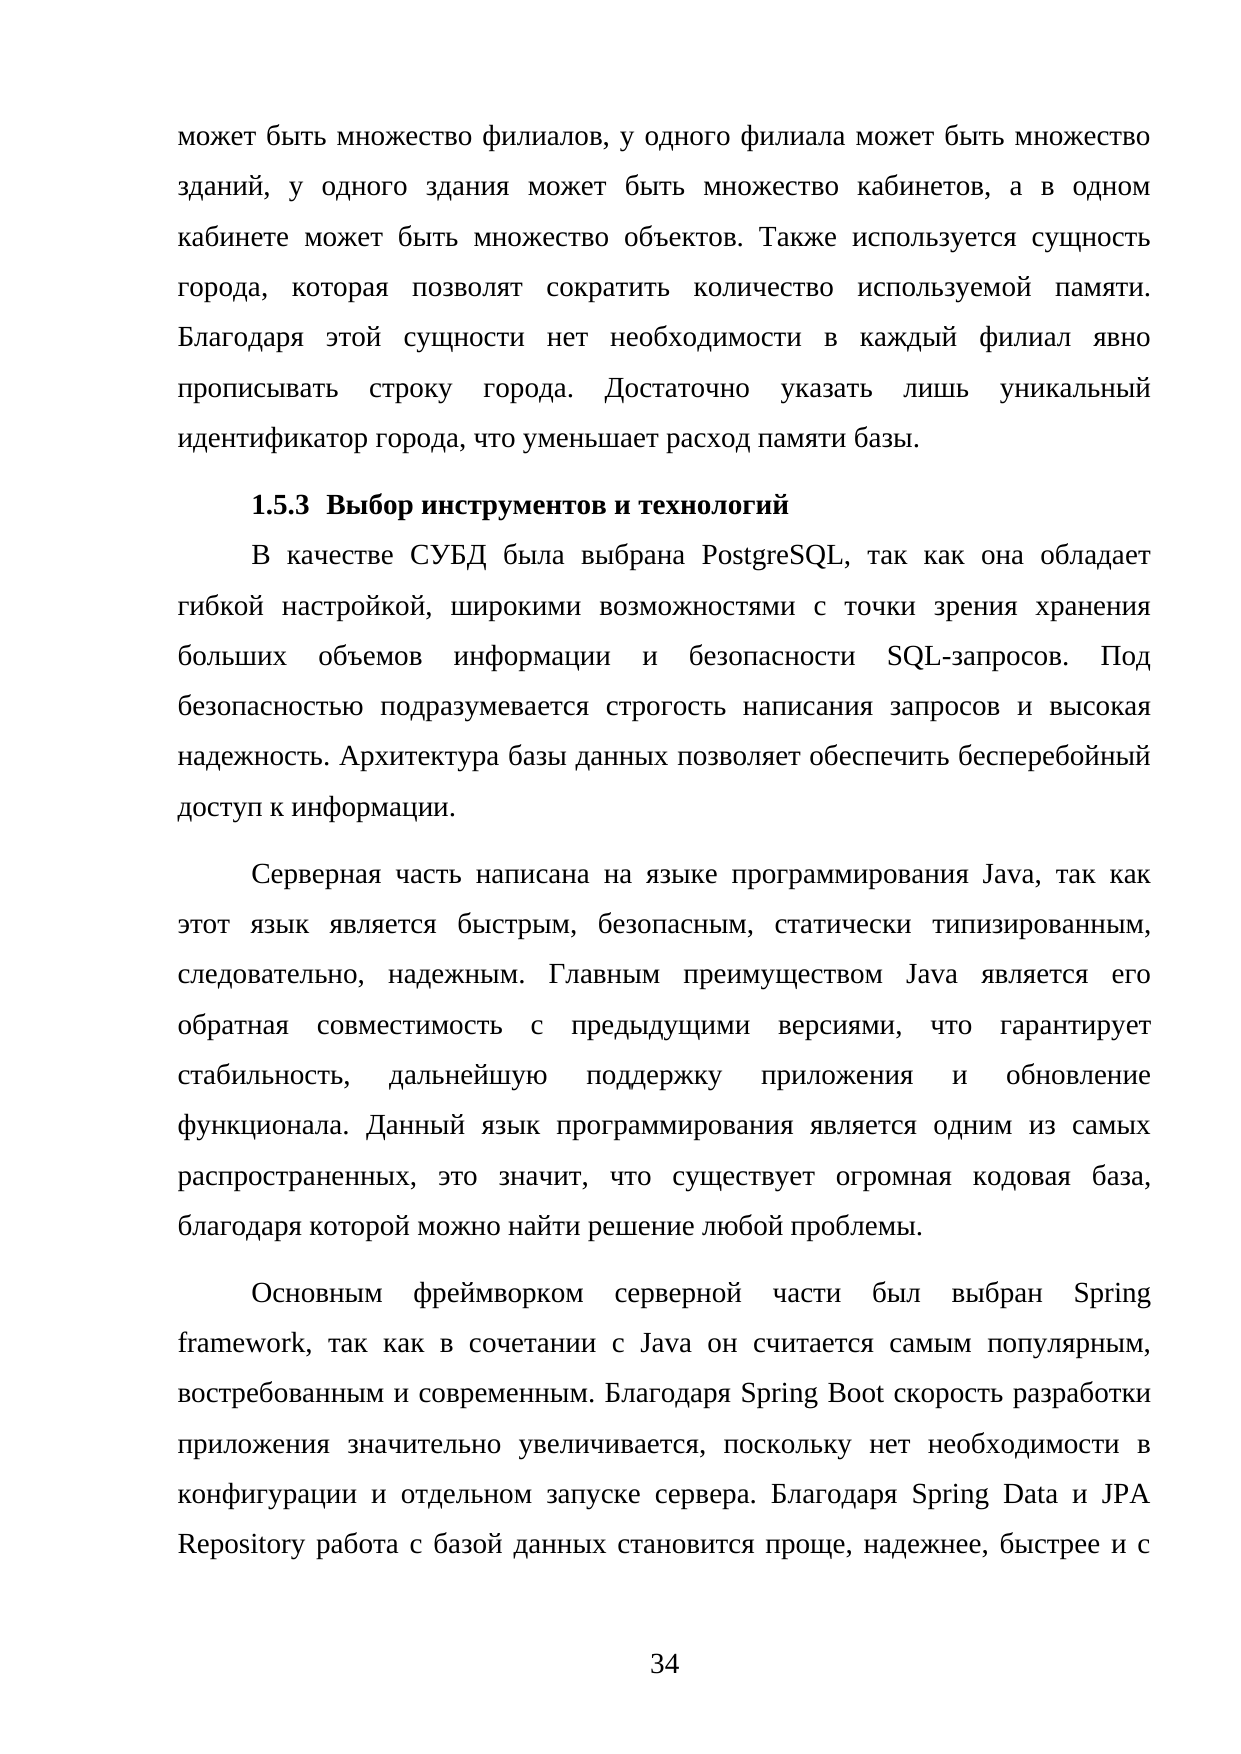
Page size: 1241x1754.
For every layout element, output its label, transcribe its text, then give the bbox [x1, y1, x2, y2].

text В качестве СУБД была выбрана PostgreSQL, так как она обладает гибкой настройкой, широкими возможностями с точки зрения хранения больших объемов информации и безопасности SQL-запросов. Под безопасностью подразумевается строгость написания запросов и высокая надежность. Архитектура базы данных позволяет обеспечить бесперебойный доступ к информации. [177, 537, 1152, 822]
subtitle Выбор инструментов и технологий [251, 487, 1152, 521]
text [177, 1275, 1152, 1560]
text Серверная часть написана на языке программирования Java, так как этот язык является быстрым, безопасным, статически типизированным, следовательно, надежным. Главным преимуществом Java является его обратная совместимость с предыдущими версиями, что гарантирует стабильность, дальнейшую поддержку приложения и обновление функционала. Данный язык программирования является одним из самых распространенных, это значит, что существует огромная кодовая база, благодаря которой можно найти решение любой проблемы. [177, 856, 1152, 1242]
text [177, 118, 1152, 453]
